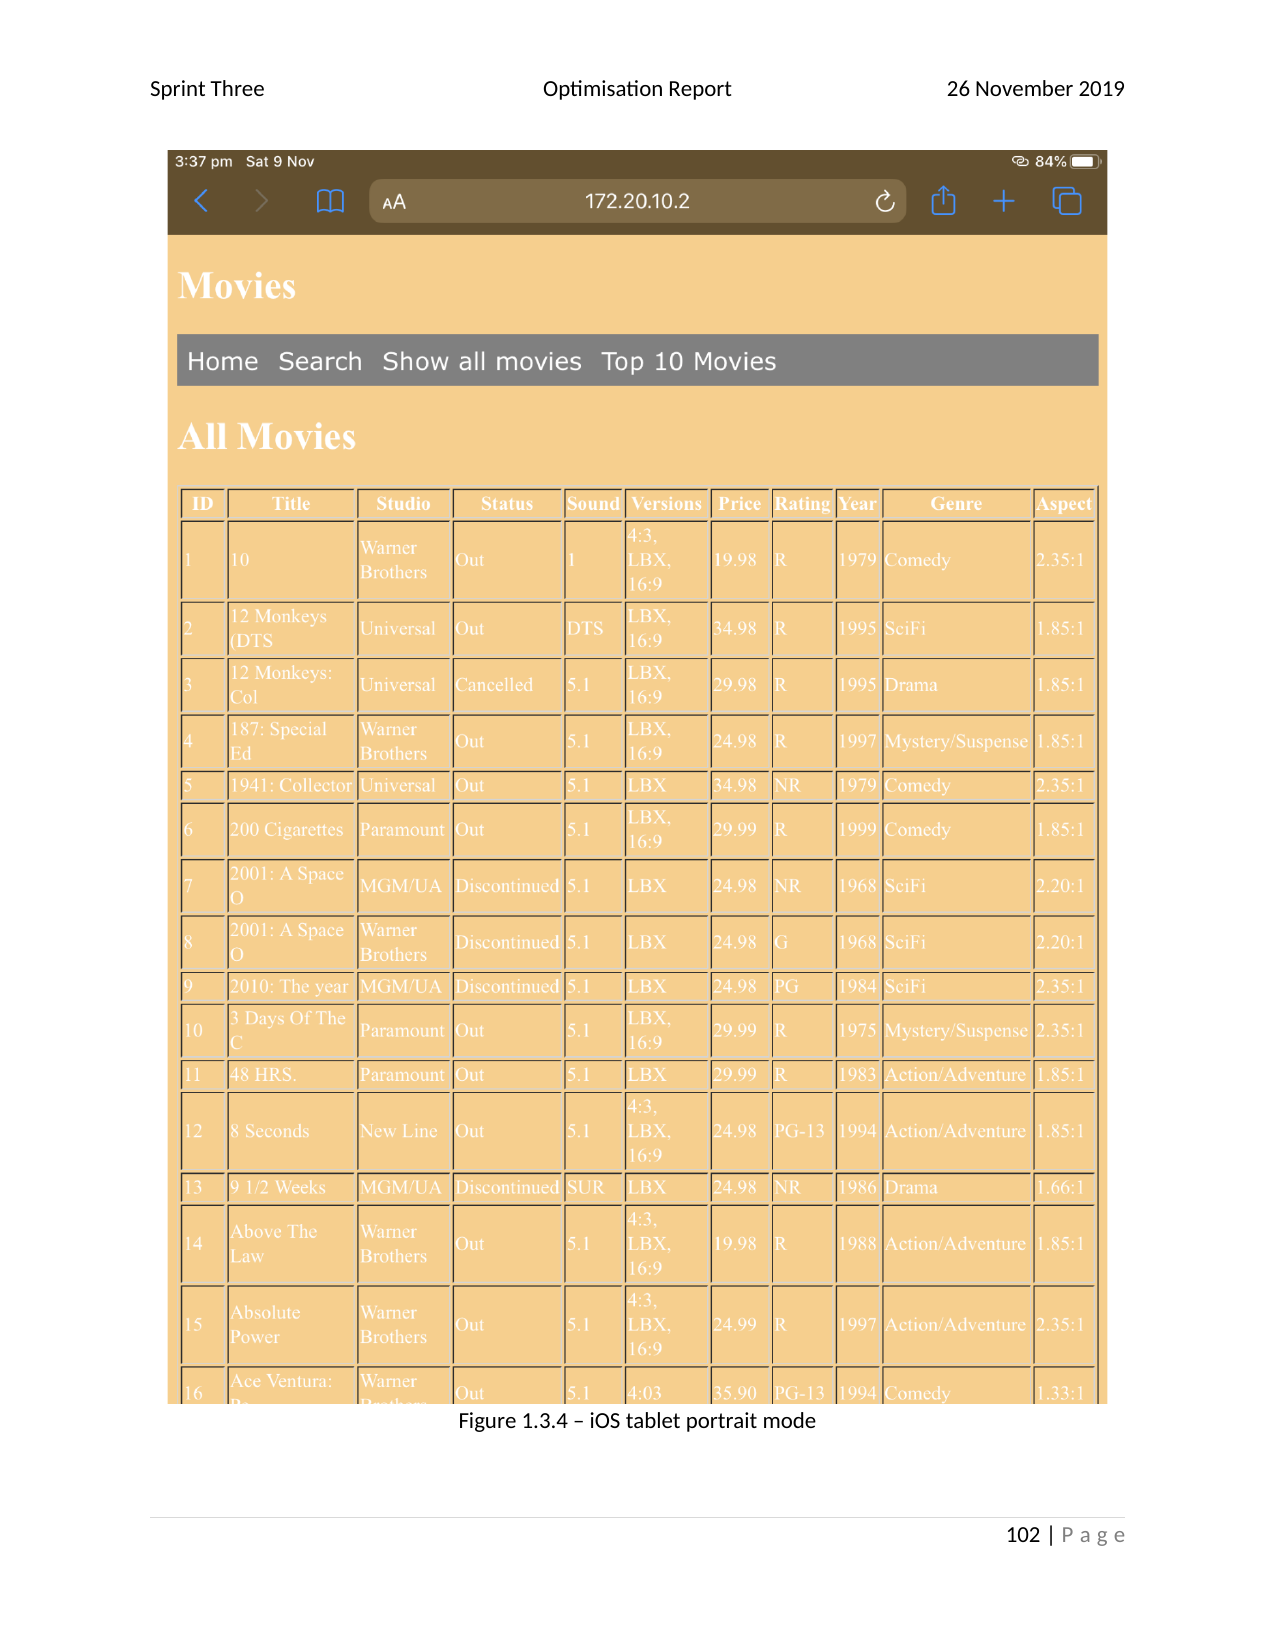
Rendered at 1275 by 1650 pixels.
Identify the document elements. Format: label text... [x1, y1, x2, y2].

picture [167, 150, 1108, 1404]
